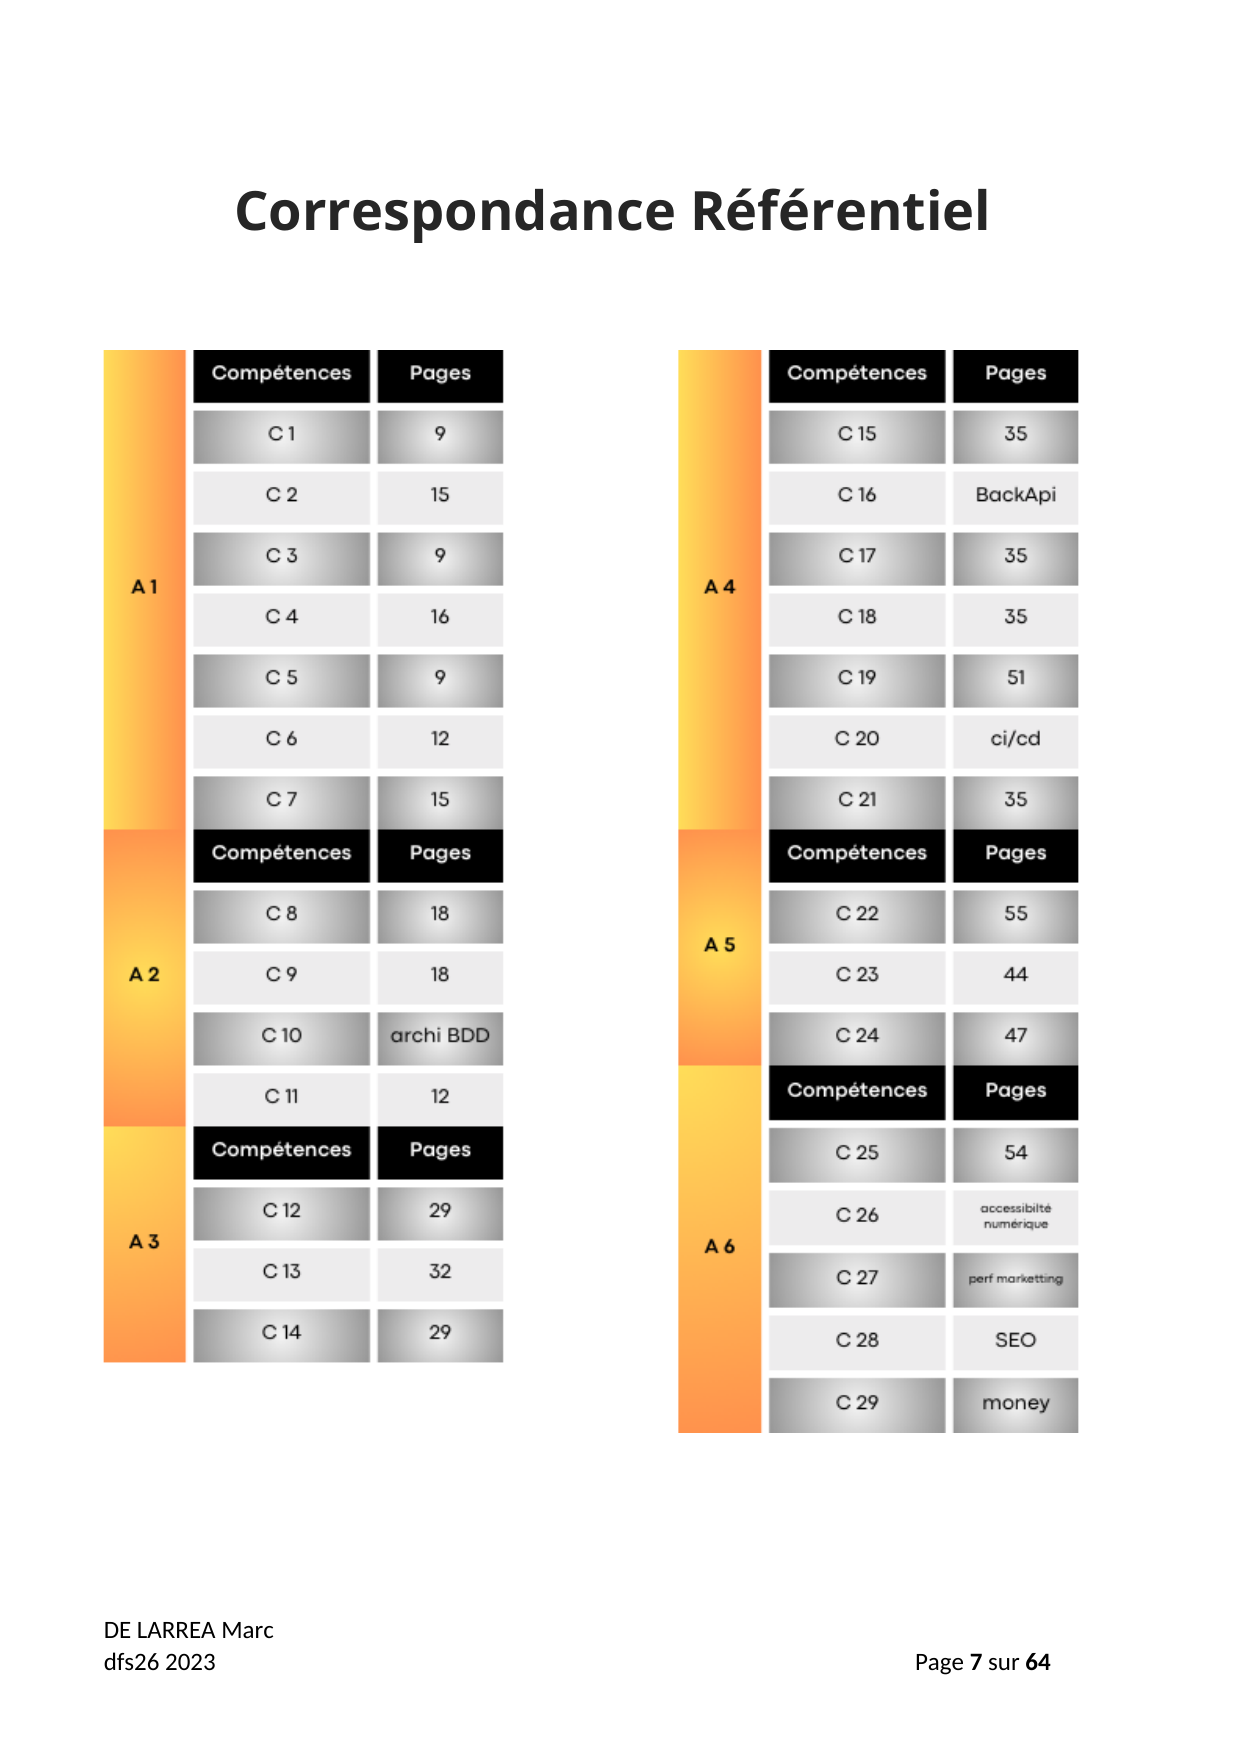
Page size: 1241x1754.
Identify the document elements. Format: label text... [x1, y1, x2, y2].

picture [103, 350, 1079, 1433]
subtitle Correspondance Référentiel [103, 173, 1122, 246]
